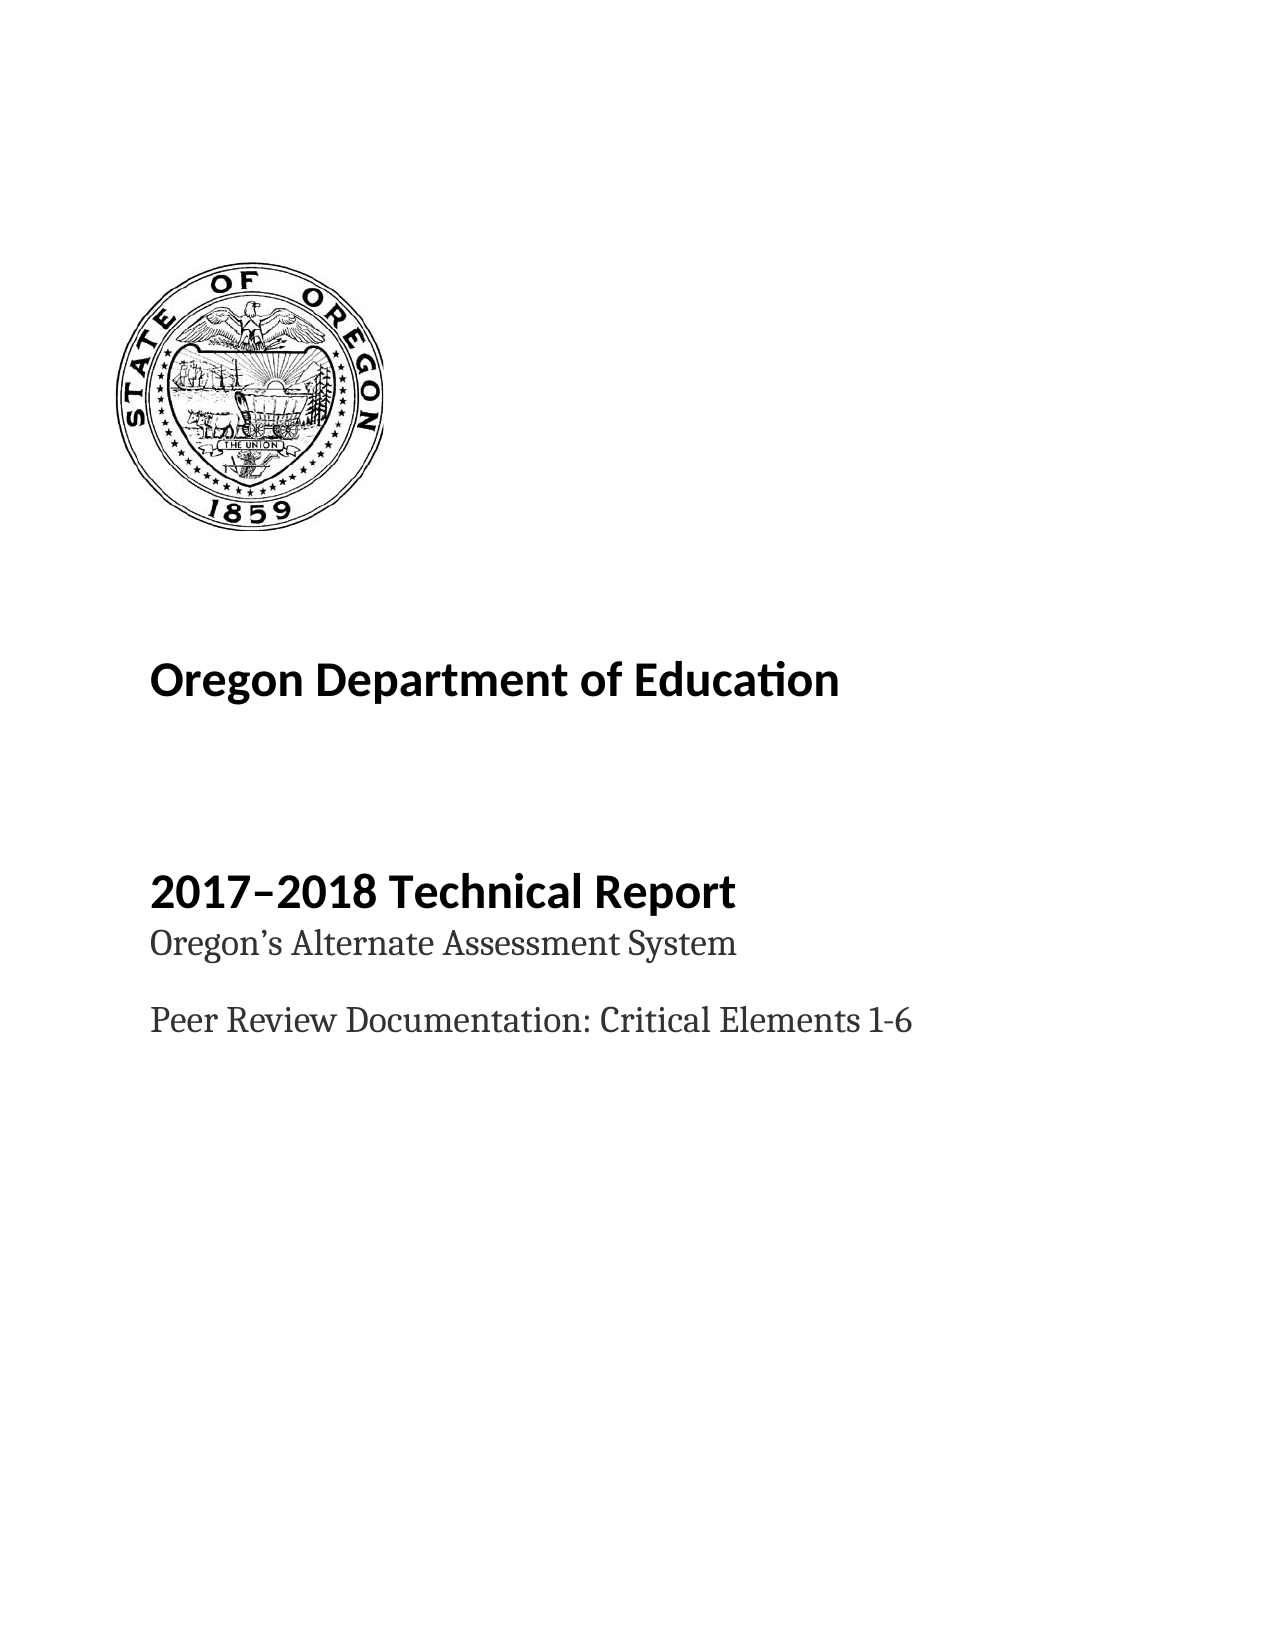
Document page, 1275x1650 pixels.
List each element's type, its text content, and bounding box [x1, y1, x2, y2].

text Peer Review Documentation: Critical Elements 1-6 [150, 999, 1125, 1042]
picture [112, 262, 384, 529]
text Oregon’s Alternate Assessment System [150, 921, 1125, 964]
text Oregon Department of Education [150, 648, 1125, 738]
text 2017–2018 Technical Report [150, 860, 1125, 921]
